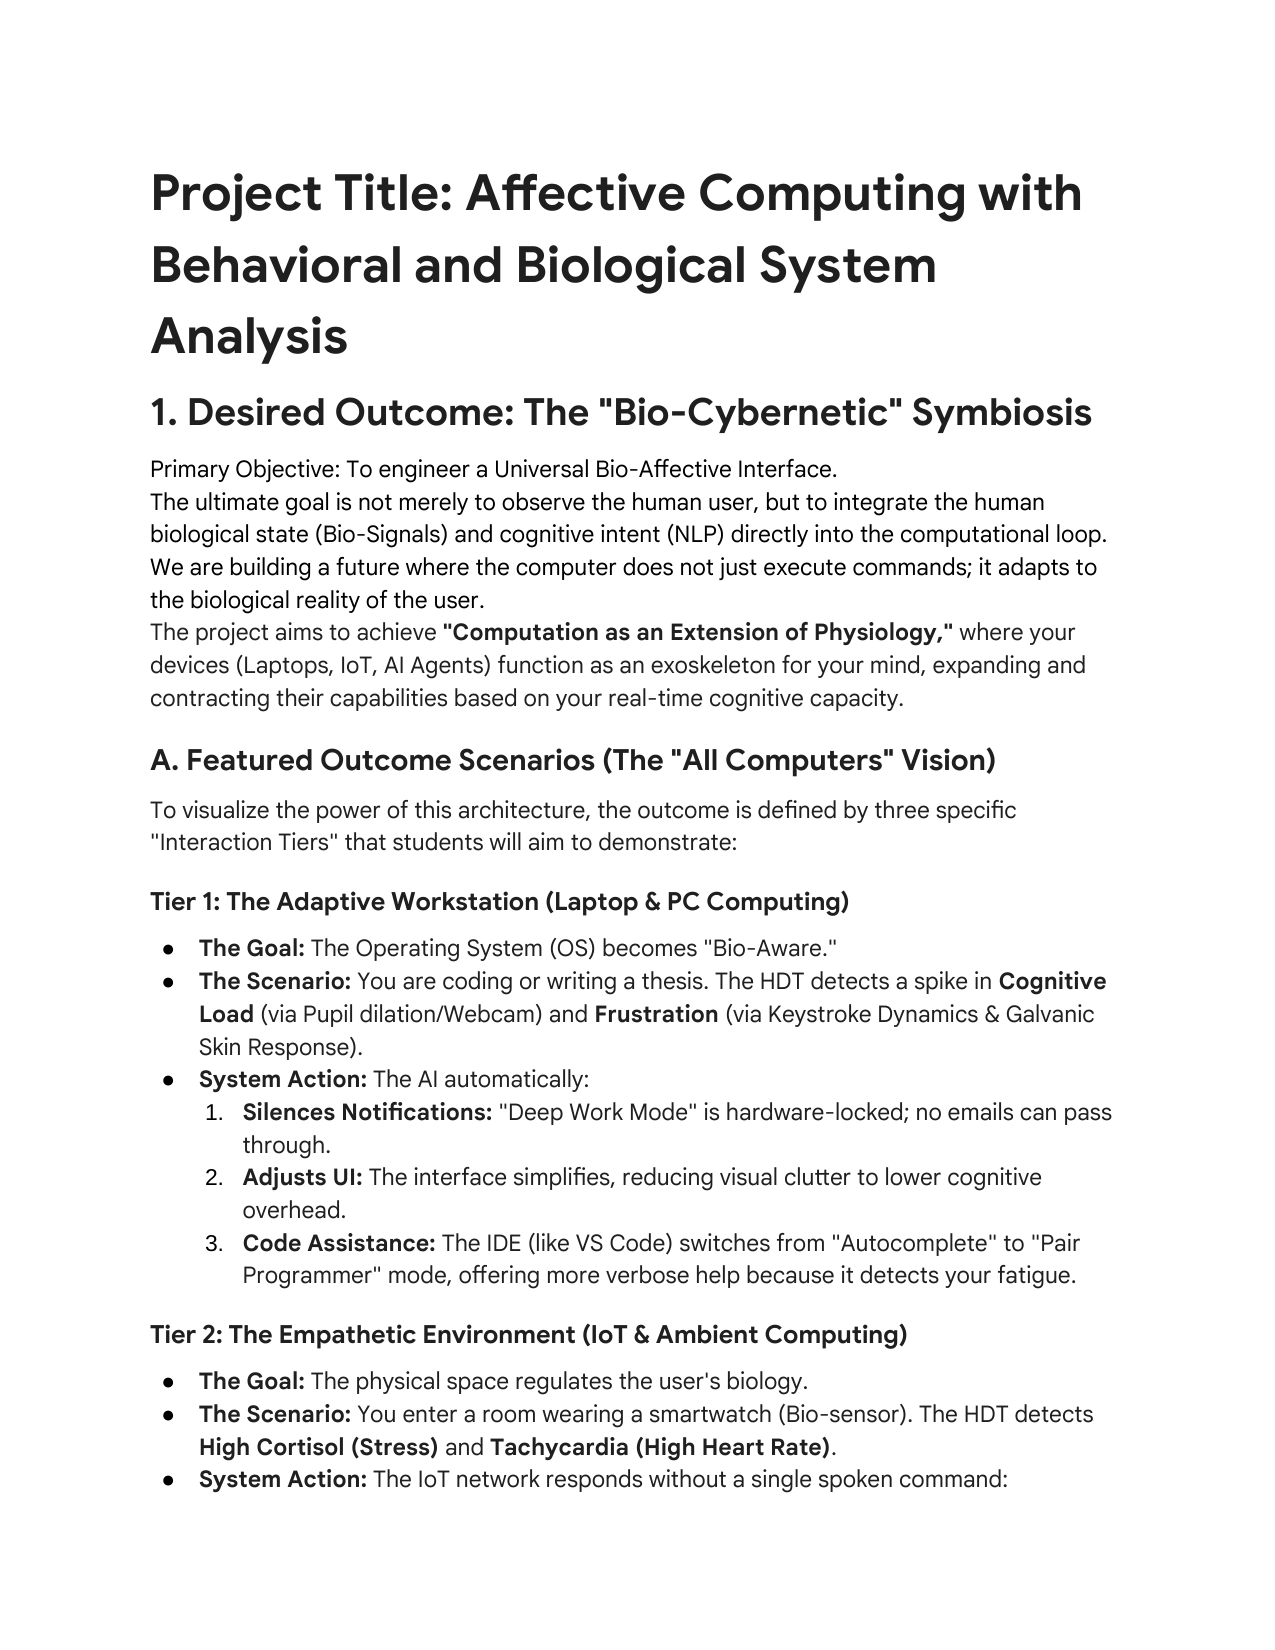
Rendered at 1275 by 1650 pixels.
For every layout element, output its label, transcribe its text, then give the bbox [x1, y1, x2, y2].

list The Goal: The physical space regulates the user's biology. [161, 1368, 1125, 1396]
list The Scenario: You are coding or writing a thesis. The HDT detects a spike in Cognitive Load (via Pupil dilation/Webcam) and Frustration (via Keystroke Dynamics & Galvanic Skin Response). [161, 967, 1125, 1061]
list Silences Notifications: "Deep Work Mode" is hardware-locked; no emails can pass through. [205, 1098, 1125, 1159]
list The Goal: The Operating System (OS) becomes "Bio-Aware." [161, 934, 1125, 963]
list System Action: The IoT network responds without a single spoken command: [161, 1466, 1125, 1494]
list The Scenario: You enter a room wearing a smartwatch (Bio-sensor). The HDT detects High Cortisol (Stress) and Tachycardia (High Heart Rate). [161, 1400, 1125, 1462]
text The ultimate goal is not merely to observe the human user, but to integrate the human biological state (Bio-Signals) and cognitive intent (NLP) directly into the computational loop. We are building a future where the computer does not just execute commands; it adapts to the biological reality of the user. [150, 488, 1125, 615]
list Adjusts UI: The interface simplifies, reducing visual clutter to lower cognitive overhead. [205, 1163, 1125, 1225]
text To visualize the power of this architecture, the outcome is defined by three specific "Interaction Tiers" that students will aim to demonstrate: [150, 796, 1125, 857]
text The project aims to achieve "Computation as an Extension of Physiology," where your devices (Laptops, IoT, AI Agents) function as an exoskeleton for your mind, expanding and contracting their capabilities based on your real-time cognitive capacity. [150, 619, 1125, 713]
subtitle Tier 2: The Empathetic Environment (IoT & Ambient Computing) [150, 1319, 1125, 1351]
list System Action: The AI automatically: [161, 1065, 1125, 1094]
subtitle Tier 1: The Adaptive Workstation (Laptop & PC Computing) [150, 886, 1125, 918]
list Code Assistance: The IDE (like VS Code) switches from "Autocomplete" to "Pair Programmer" mode, offering more verbose help because it detects your fatigue. [205, 1229, 1125, 1290]
subtitle A. Featured Outcome Scenarios (The "All Computers" Vision) [150, 742, 1125, 778]
text Primary Objective: To engineer a Universal Bio-Affective Interface. [150, 455, 1125, 484]
subtitle Project Title: Affective Computing with Behavioral and Biological System Analysis [150, 162, 1125, 368]
subtitle 1. Desired Outcome: The "Bio-Cybernetic" Symbiosis [150, 389, 1125, 436]
